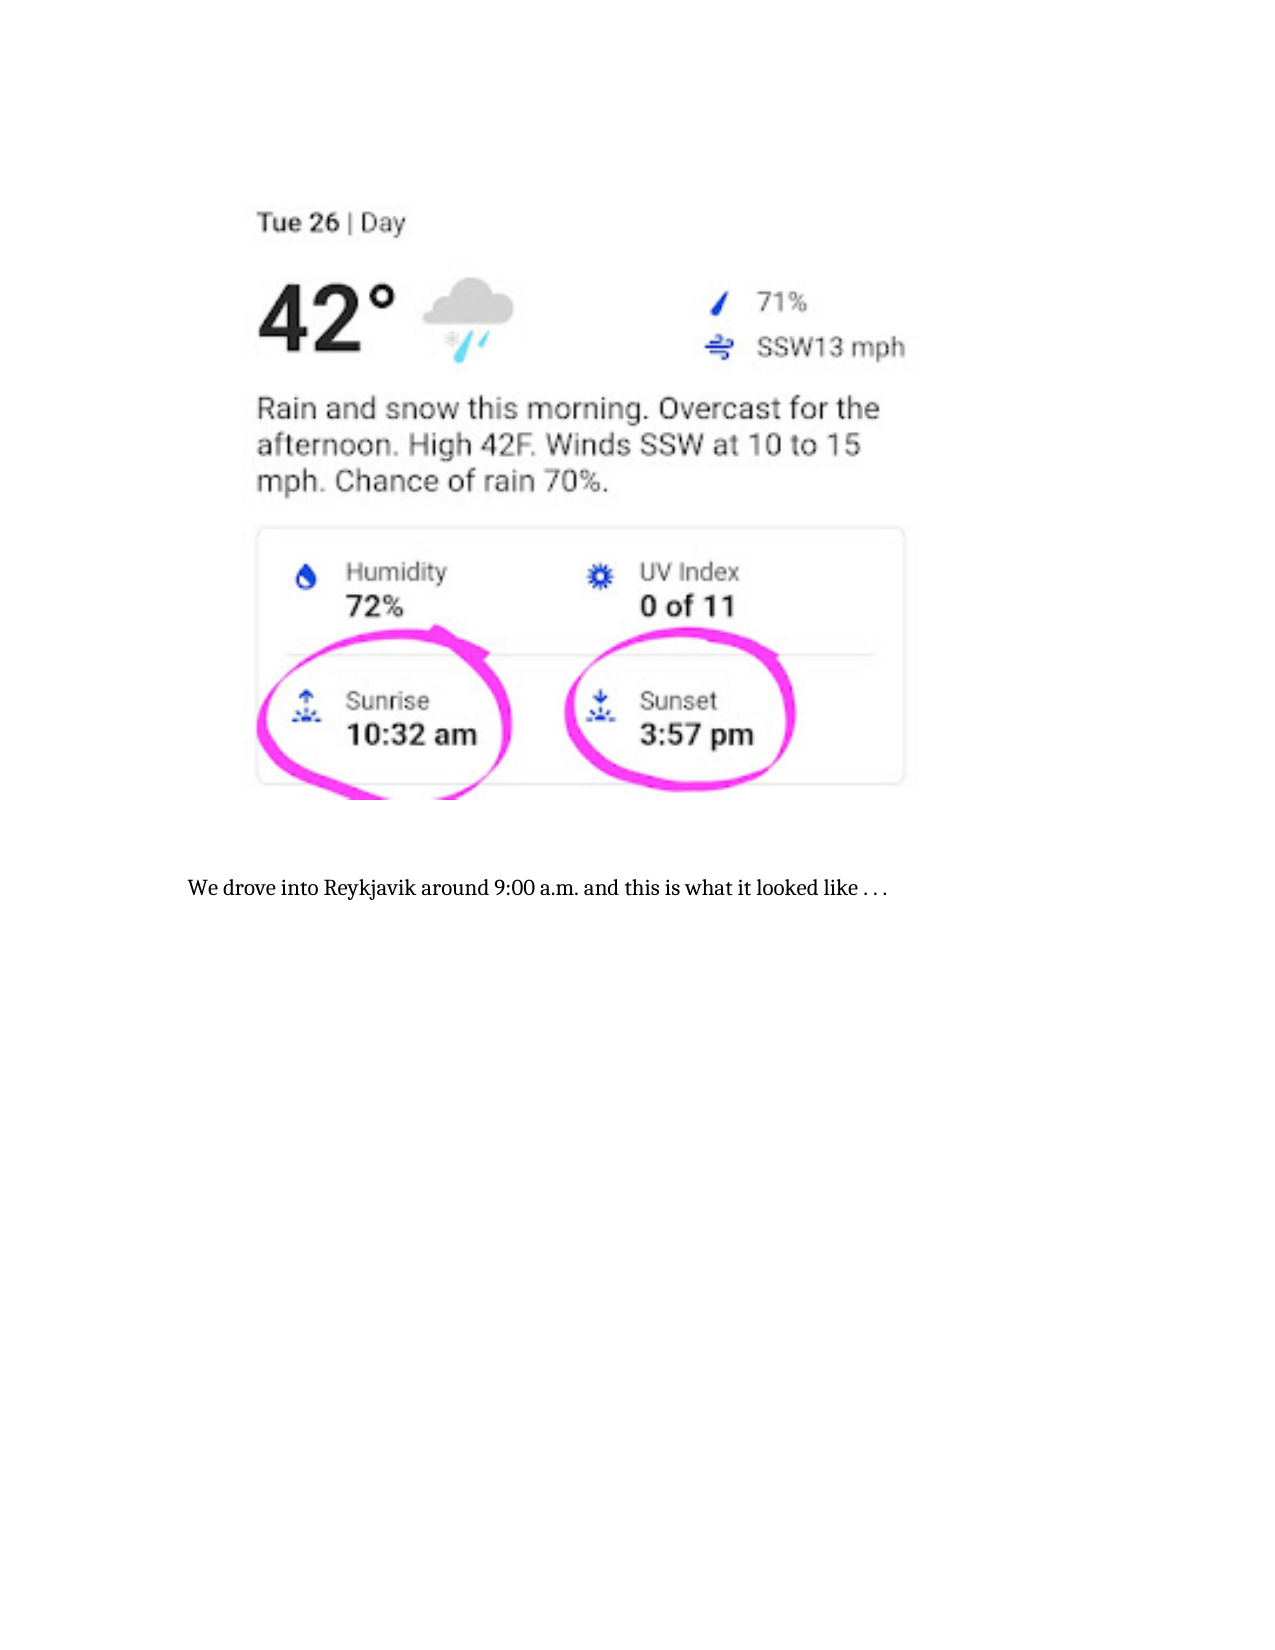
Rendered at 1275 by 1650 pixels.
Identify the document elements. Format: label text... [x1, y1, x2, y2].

picture [206, 150, 957, 800]
text We drove into Reykjavik around 9:00 a.m. and this is what it looked like . . . [187, 875, 1087, 901]
